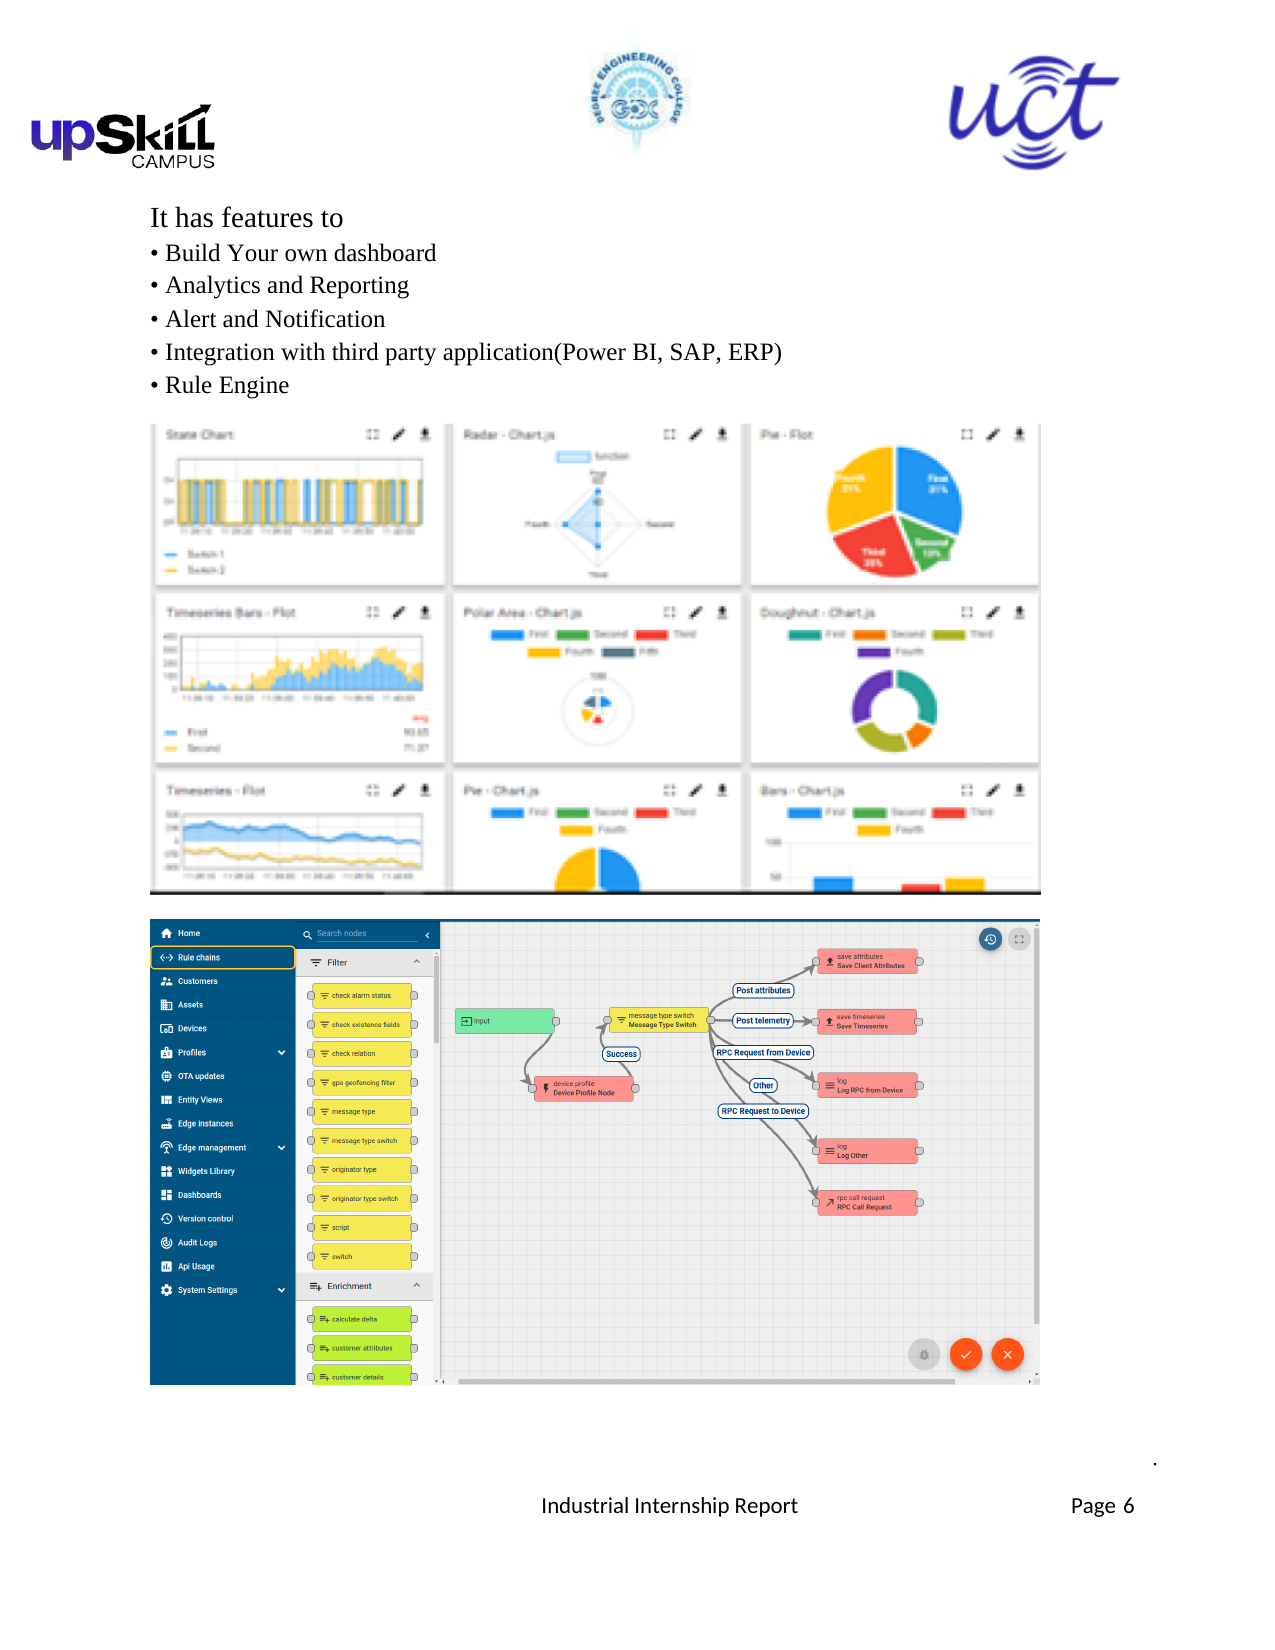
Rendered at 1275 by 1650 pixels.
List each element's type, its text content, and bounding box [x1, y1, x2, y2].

picture [946, 46, 1125, 172]
picture [150, 919, 1040, 1385]
picture [0, 92, 246, 172]
text It has features to • Build Your own dashboard • Analytics and Reporting • Alert and Notification • Integration with third party application(Power BI, SAP, ERP) • Rule Engine [150, 200, 1134, 398]
picture [565, 28, 710, 172]
picture [155, 950, 291, 965]
picture [150, 423, 1041, 895]
